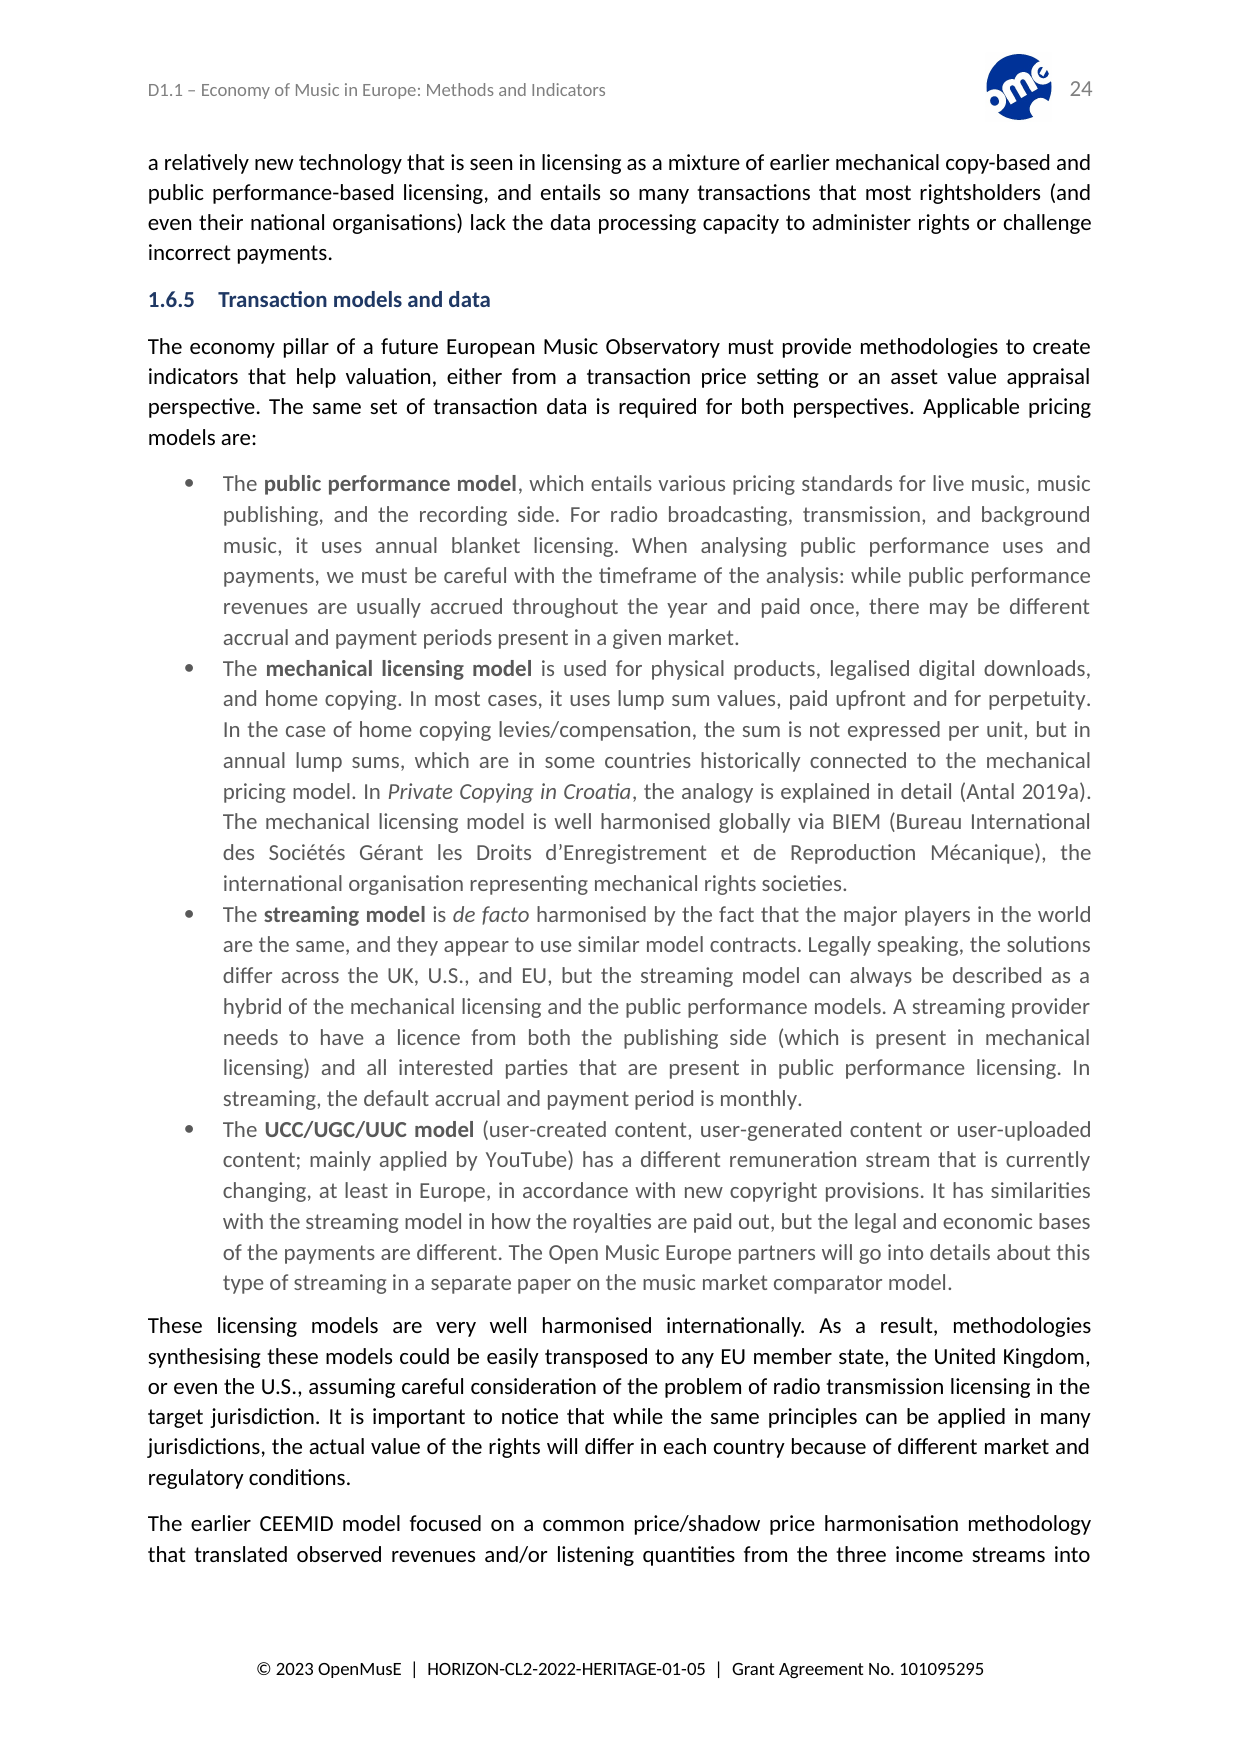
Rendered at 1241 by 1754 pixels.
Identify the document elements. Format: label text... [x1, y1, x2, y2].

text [148, 148, 1093, 266]
list The streaming model is de facto harmonised by the fact that the major players in the world are the same, and they appear to use similar model contracts. Legally speaking, the solutions differ across the UK, U.S., and EU, but the streaming model can always be described as a hybrid of the mechanical licensing and the public performance models. A streaming provider needs to have a licence from both the publishing side (which is present in mechanical licensing) and all interested parties that are present in public performance licensing. In streaming, the default accrual and payment period is monthly. [185, 900, 1093, 1112]
title Transaction models and data [148, 285, 1093, 313]
list The public performance model, which entails various pricing standards for live music, music publishing, and the recording side. For radio broadcasting, transmission, and background music, it uses annual blanket licensing. When analysing public performance uses and payments, we must be careful with the timeframe of the analysis: while public performance revenues are usually accrued throughout the year and paid once, there may be different accrual and payment periods present in a given market. [185, 469, 1093, 651]
text The economy pillar of a future European Music Observatory must provide methodologies to create indicators that help valuation, either from a transaction price setting or an asset value appraisal perspective. The same set of transaction data is required for both perspectives. Applicable pricing models are: [148, 332, 1093, 451]
list The mechanical licensing model is used for physical products, legalised digital downloads, and home copying. In most cases, it uses lump sum values, paid upfront and for perpetuity. In the case of home copying levies/compensation, the sum is not expressed per unit, but in annual lump sums, which are in some countries historically connected to the mechanical pricing model. In Private Copying in Croatia, the analogy is explained in detail (Antal 2019a). The mechanical licensing model is well harmonised globally via BIEM (Bureau International des Sociétés Gérant les Droits d’Enregistrement et de Reproduction Mécanique), the international organisation representing mechanical rights societies. [185, 654, 1093, 897]
list The UCC/UGC/UUC model (user-created content, user-generated content or user-uploaded content; mainly applied by YouTube) has a different remuneration stream that is currently changing, at least in Europe, in accordance with new copyright provisions. It has similarities with the streaming model in how the royalties are paid out, but the legal and economic bases of the payments are different. The Open Music Europe partners will go into details about this type of streaming in a separate paper on the music market comparator model. [185, 1115, 1093, 1296]
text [148, 1509, 1093, 1568]
picture [985, 52, 1053, 122]
text These licensing models are very well harmonised internationally. As a result, methodologies synthesising these models could be easily transposed to any EU member state, the United Kingdom, or even the U.S., assuming careful consideration of the problem of radio transmission licensing in the target jurisdiction. It is important to notice that while the same principles can be applied in many jurisdictions, the actual value of the rights will differ in each country because of different market and regulatory conditions. [148, 1312, 1093, 1491]
